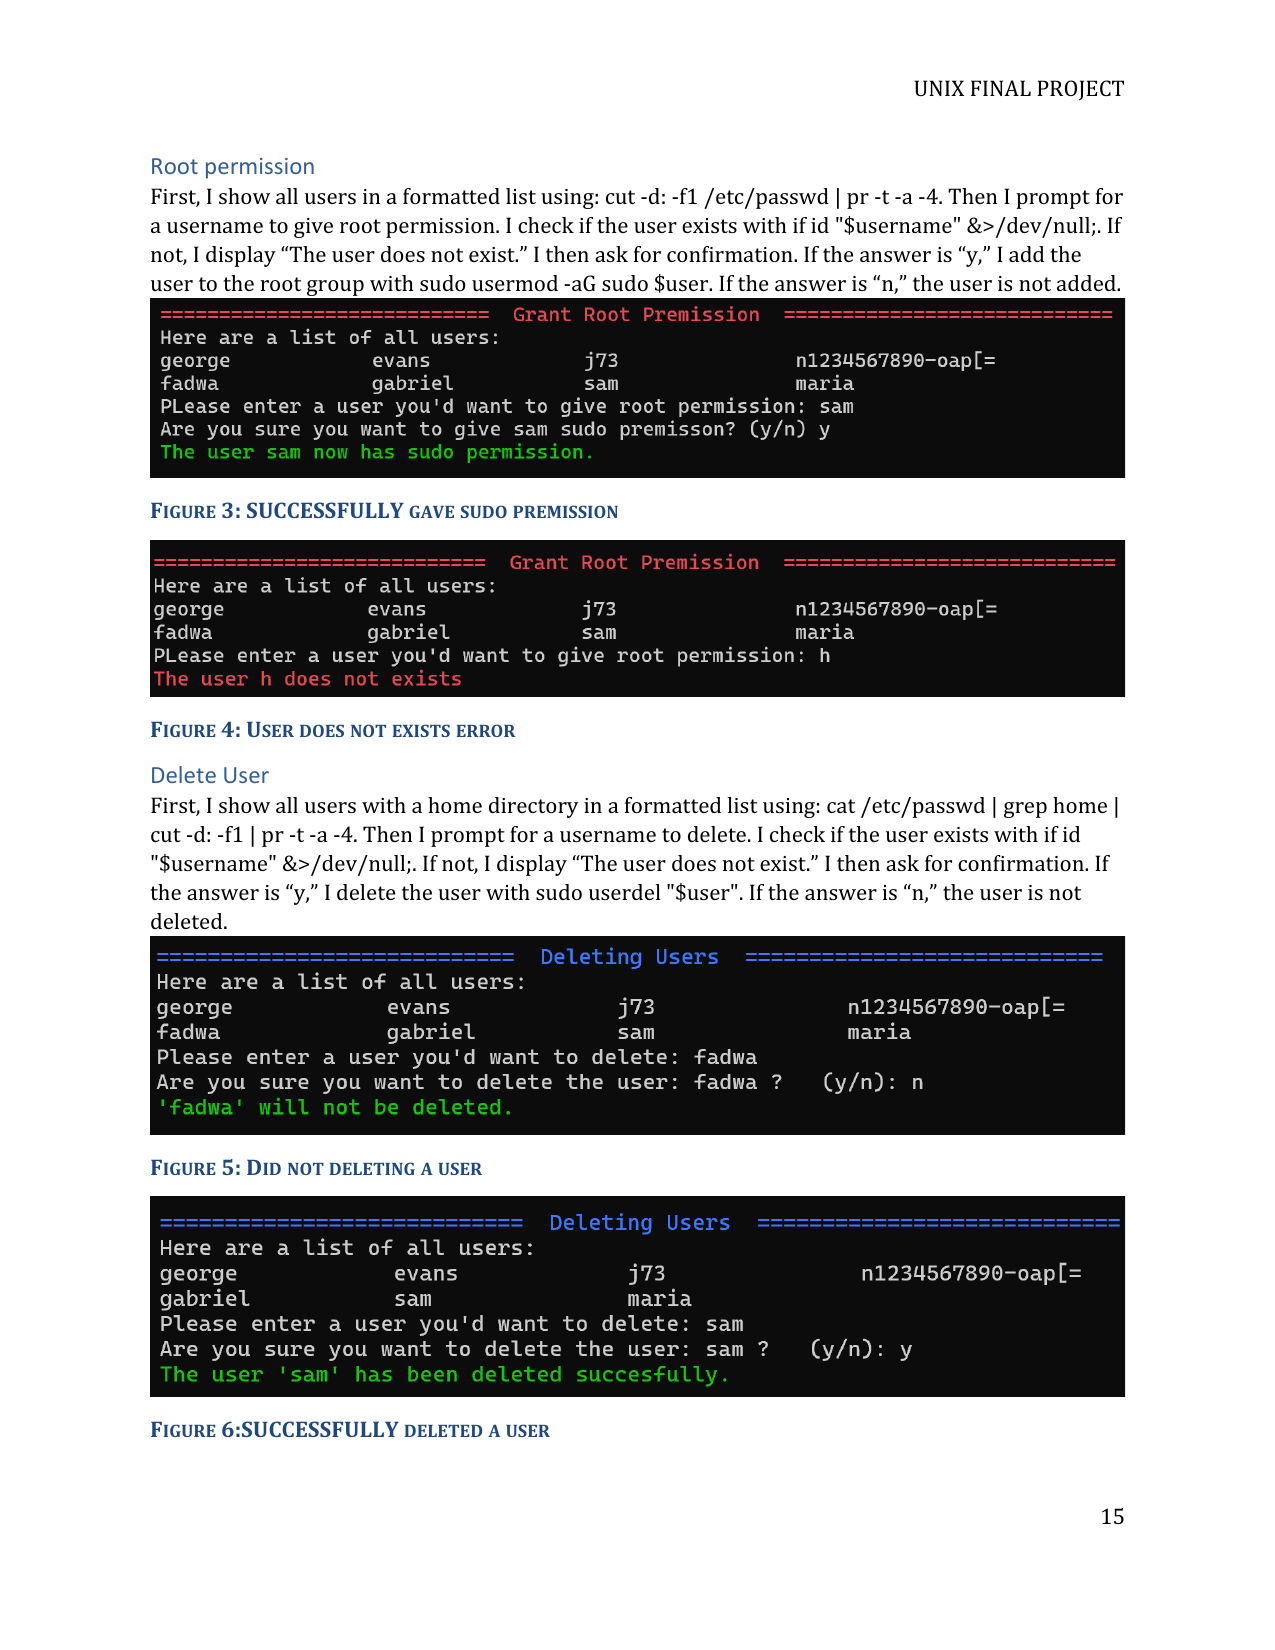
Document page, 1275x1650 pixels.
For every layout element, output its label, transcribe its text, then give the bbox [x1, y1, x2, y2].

text Figure 4: User does not exists error [150, 715, 1125, 742]
text First, I show all users in a formatted list using: cut -d: -f1 /etc/passwd | pr -t -a -4. Then I prompt for a username to give root permission. I check if the user exists with if id "$username" &>/dev/null;. If not, I display “The user does not exist.” I then ask for confirmation. If the answer is “y,” I add the user to the root group with sudo usermod -aG sudo $user. If the answer is “n,” the user is not added. [150, 183, 1125, 298]
picture [150, 298, 1125, 478]
text Figure 3: SUCCESSFULLY gave sudo premission [150, 497, 1125, 523]
text Figure 5: Did not deleting a user [150, 1153, 1125, 1180]
text Figure 6:SUCCESSFULLY deleted a user [150, 1415, 1125, 1442]
subtitle Delete User [150, 759, 1125, 789]
picture [150, 936, 1125, 1135]
text First, I show all users with a home directory in a formatted list using: cat /etc/passwd | grep home | cut -d: -f1 | pr -t -a -4. Then I prompt for a username to delete. I check if the user exists with if id "$username" &>/dev/null;. If not, I display “The user does not exist.” I then ask for confirmation. If the answer is “y,” I delete the user with sudo userdel "$user". If the answer is “n,” the user is not deleted. [150, 792, 1125, 936]
picture [150, 540, 1125, 697]
subtitle Root permission [150, 150, 1125, 181]
picture [150, 1196, 1125, 1397]
